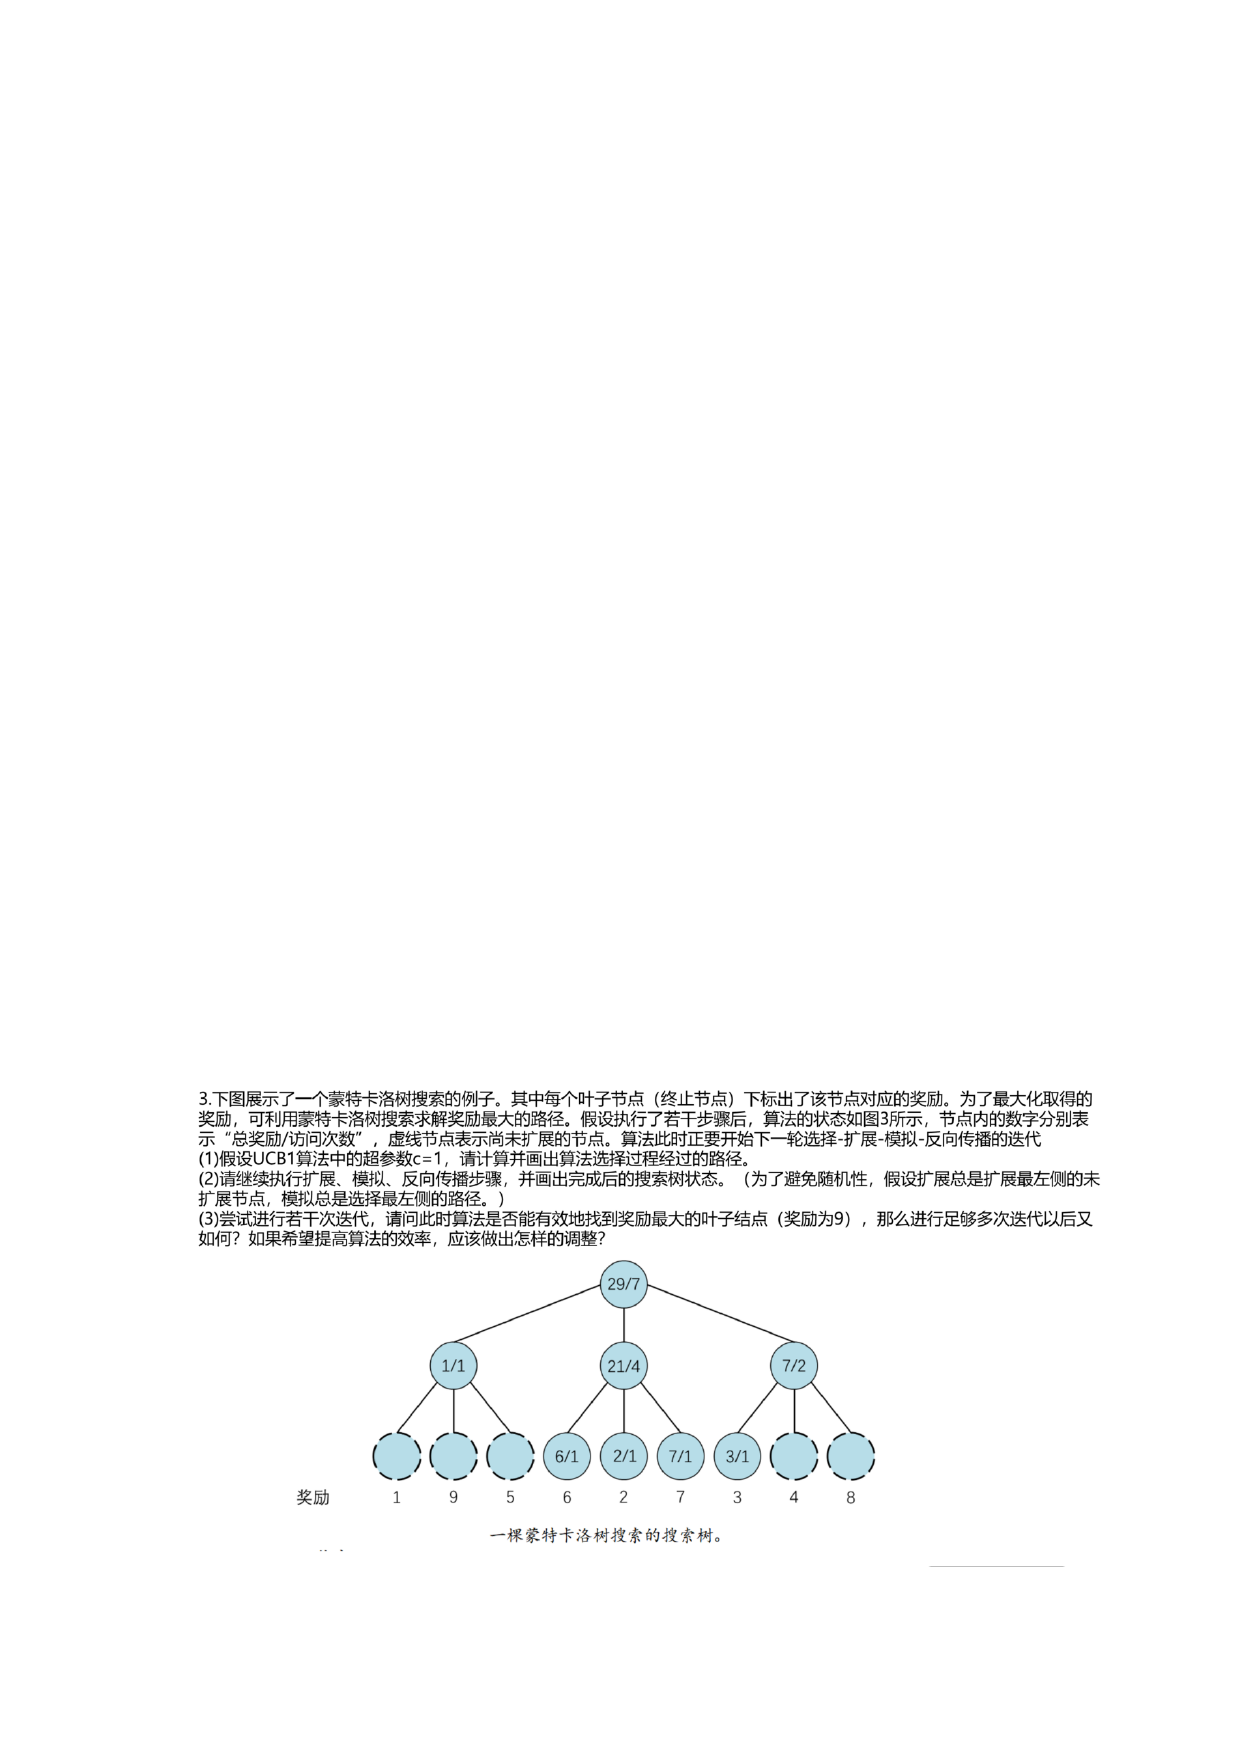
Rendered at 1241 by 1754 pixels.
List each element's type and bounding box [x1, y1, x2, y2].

picture [187, 1072, 1126, 1567]
